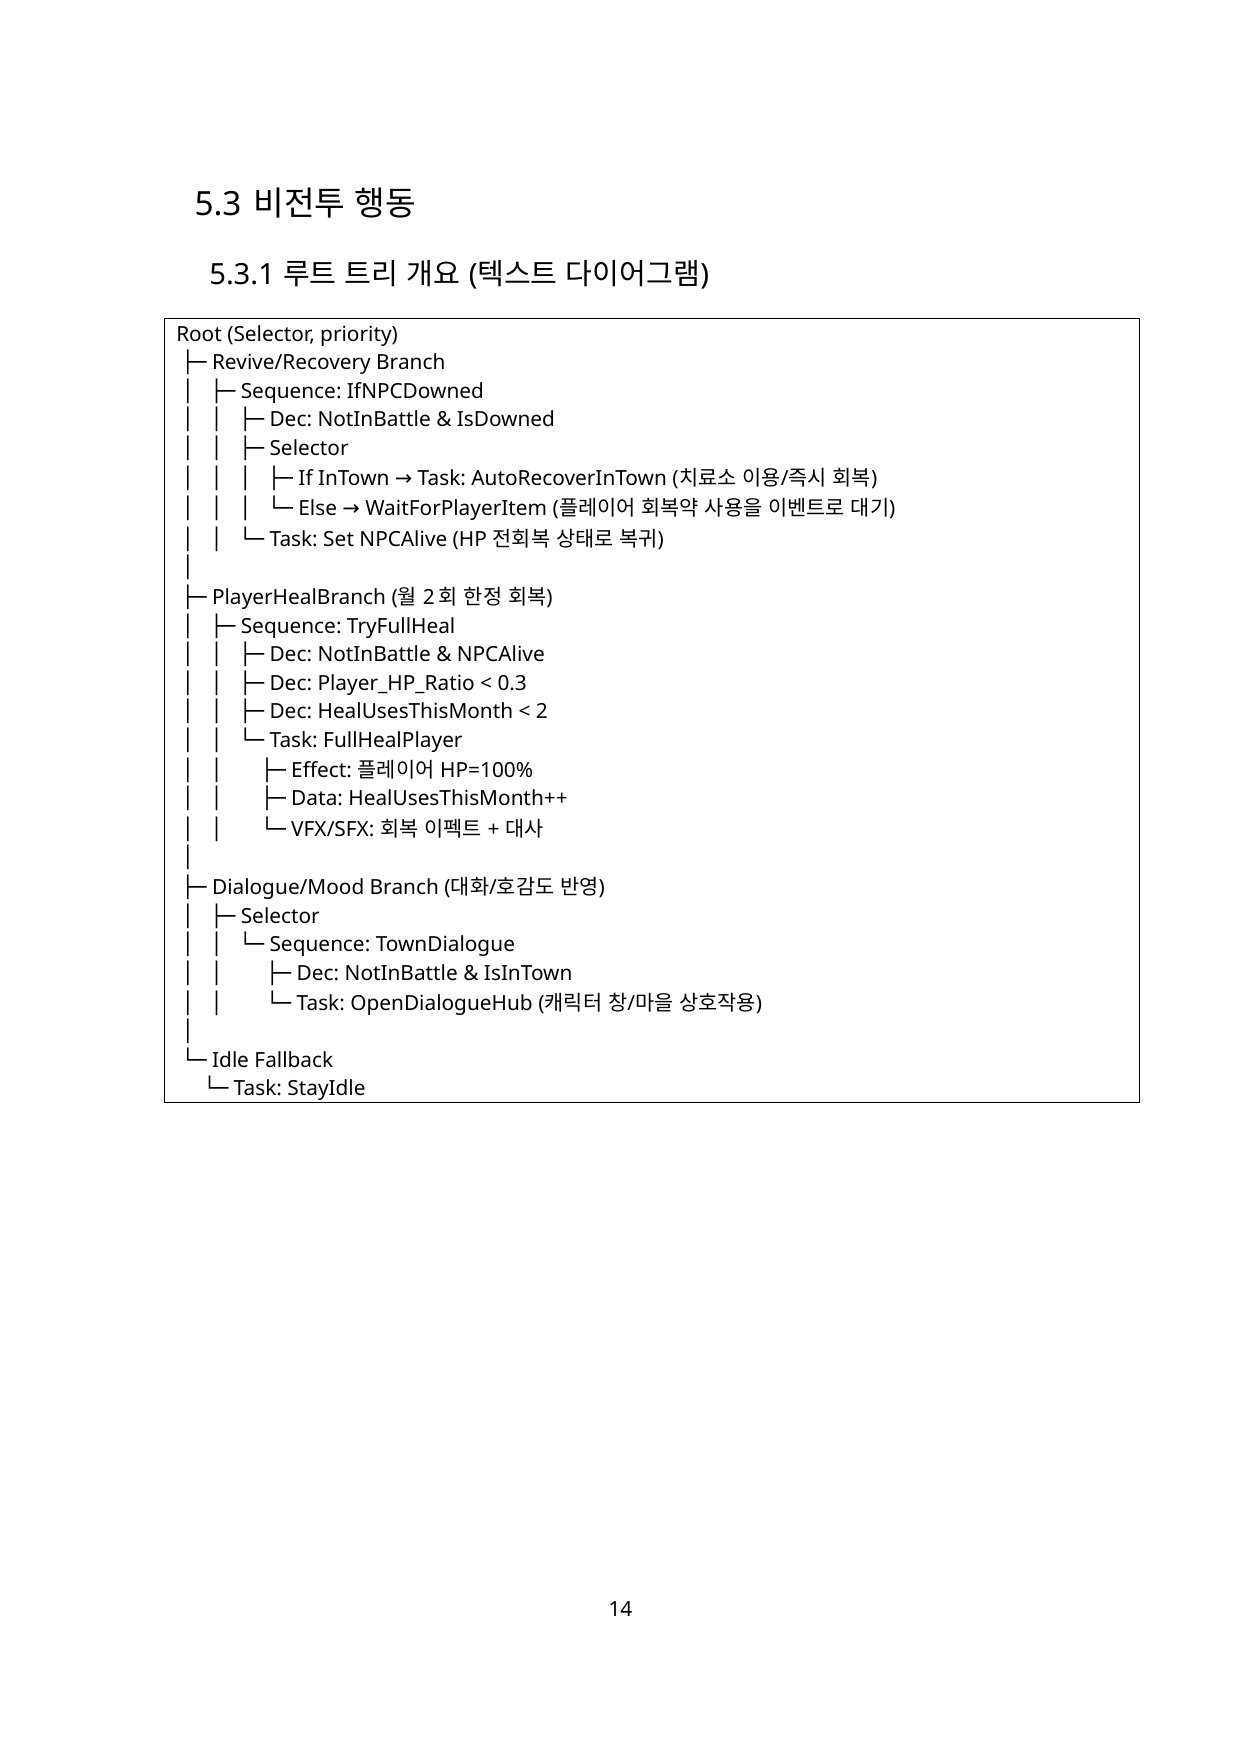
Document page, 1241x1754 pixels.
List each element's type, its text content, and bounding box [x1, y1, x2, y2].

table_header Root (Selector, priority) ├─ Revive/Recovery Branch │ ├─ Sequence: IfNPCDowned │ │ ├─ Dec: NotInBattle & IsDowned │ │ ├─ Selector │ │ │ ├─ If InTown → Task: AutoRecoverInTown (치료소 이용/즉시 회복) │ │ │ └─ Else → WaitForPlayerItem (플레이어 회복약 사용을 이벤트로 대기) │ │ └─ Task: Set NPCAlive (HP 전회복 상태로 복귀) │ ├─ PlayerHealBranch (월 2회 한정 회복) │ ├─ Sequence: TryFullHeal │ │ ├─ Dec: NotInBattle & NPCAlive │ │ ├─ Dec: Player_HP_Ratio < 0.3 │ │ ├─ Dec: HealUsesThisMonth < 2 │ │ └─ Task: FullHealPlayer │ │ ├─ Effect: 플레이어 HP=100% │ │ ├─ Data: HealUsesThisMonth++ │ │ └─ VFX/SFX: 회복 이펙트 + 대사 │ ├─ Dialogue/Mood Branch (대화/호감도 반영) │ ├─ Selector │ │ └─ Sequence: TownDialogue │ │ ├─ Dec: NotInBattle & IsInTown │ │ └─ Task: OpenDialogueHub (캐릭터 창/마을 상호작용) │ └─ Idle Fallback └─ Task: StayIdle [165, 319, 1139, 1102]
subtitle 비전투 행동 [194, 177, 1090, 226]
subtitle 루트 트리 개요 (텍스트 다이어그램) [209, 251, 1090, 293]
